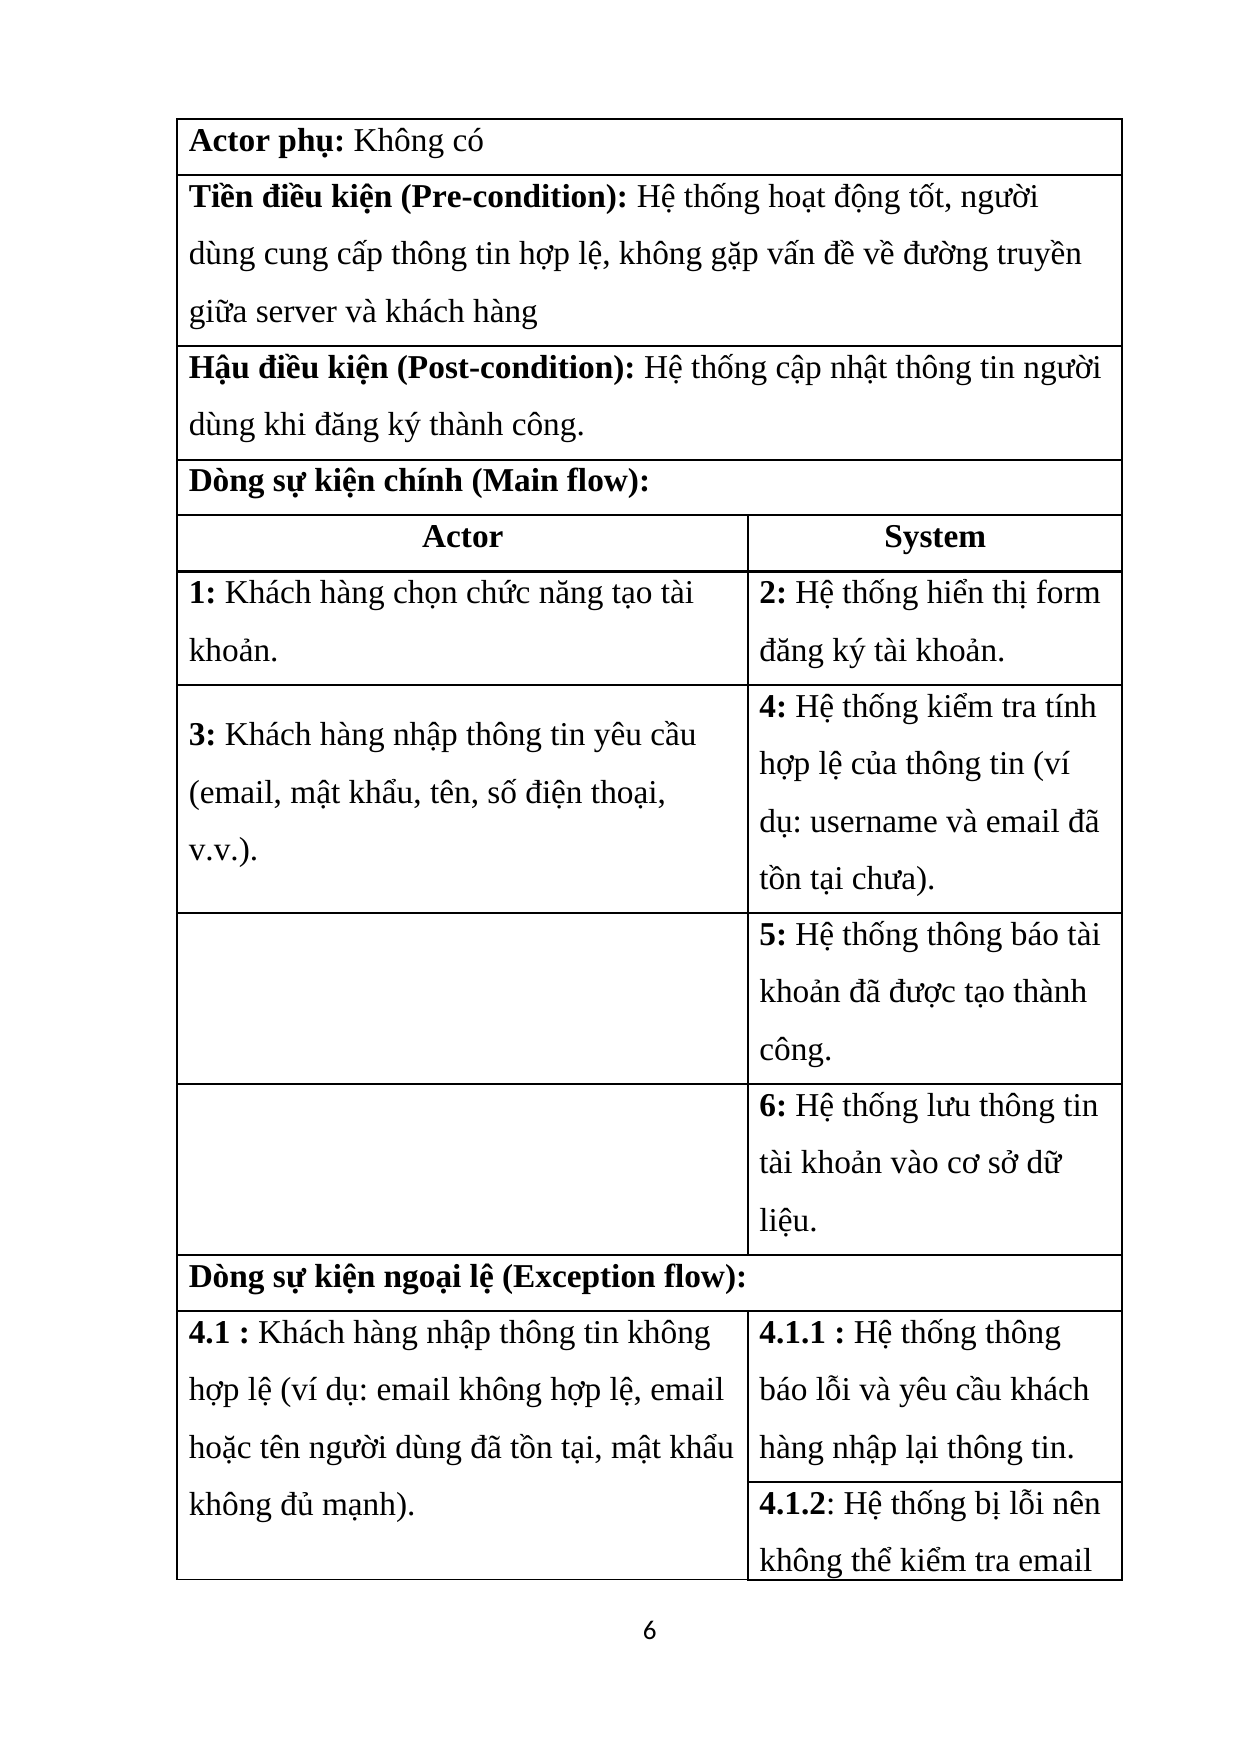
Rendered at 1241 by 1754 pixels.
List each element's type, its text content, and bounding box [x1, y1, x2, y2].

table_cell Dòng sự kiện chính (Main flow): [178, 461, 1121, 514]
table_cell 2: Hệ thống hiển thị form đăng ký tài khoản. [749, 573, 1121, 684]
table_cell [749, 1483, 1121, 1579]
table_cell Dòng sự kiện ngoại lệ (Exception flow): [178, 1256, 1121, 1310]
table_cell 4.1 : Khách hàng nhập thông tin không hợp lệ (ví dụ: email không hợp lệ, email hoặc tên người dùng đã tồn tại, mật khẩu không đủ mạnh). [178, 1312, 747, 1579]
table_cell 4: Hệ thống kiểm tra tính hợp lệ của thông tin (ví dụ: username và email đã tồn tại chưa). [749, 686, 1121, 912]
table_cell 4.1.1 : Hệ thống thông báo lỗi và yêu cầu khách hàng nhập lại thông tin. [749, 1312, 1121, 1481]
table_cell [178, 1085, 747, 1254]
table_cell 6: Hệ thống lưu thông tin tài khoản vào cơ sở dữ liệu. [749, 1085, 1121, 1254]
table_cell Actor phụ: Không có [178, 120, 1121, 174]
table_cell Actor [178, 516, 747, 570]
table_cell 3: Khách hàng nhập thông tin yêu cầu (email, mật khẩu, tên, số điện thoại, v.v.). [178, 686, 747, 912]
table_cell 1: Khách hàng chọn chức năng tạo tài khoản. [178, 573, 747, 684]
table_cell [178, 914, 747, 1083]
table_cell Hậu điều kiện (Post-condition): Hệ thống cập nhật thông tin người dùng khi đăng ký thành công. [178, 347, 1121, 458]
table_cell System [749, 516, 1121, 570]
table_cell 5: Hệ thống thông báo tài khoản đã được tạo thành công. [749, 914, 1121, 1083]
table_cell Tiền điều kiện (Pre-condition): Hệ thống hoạt động tốt, người dùng cung cấp thông tin hợp lệ, không gặp vấn đề về đường truyền giữa server và khách hàng [178, 176, 1121, 345]
